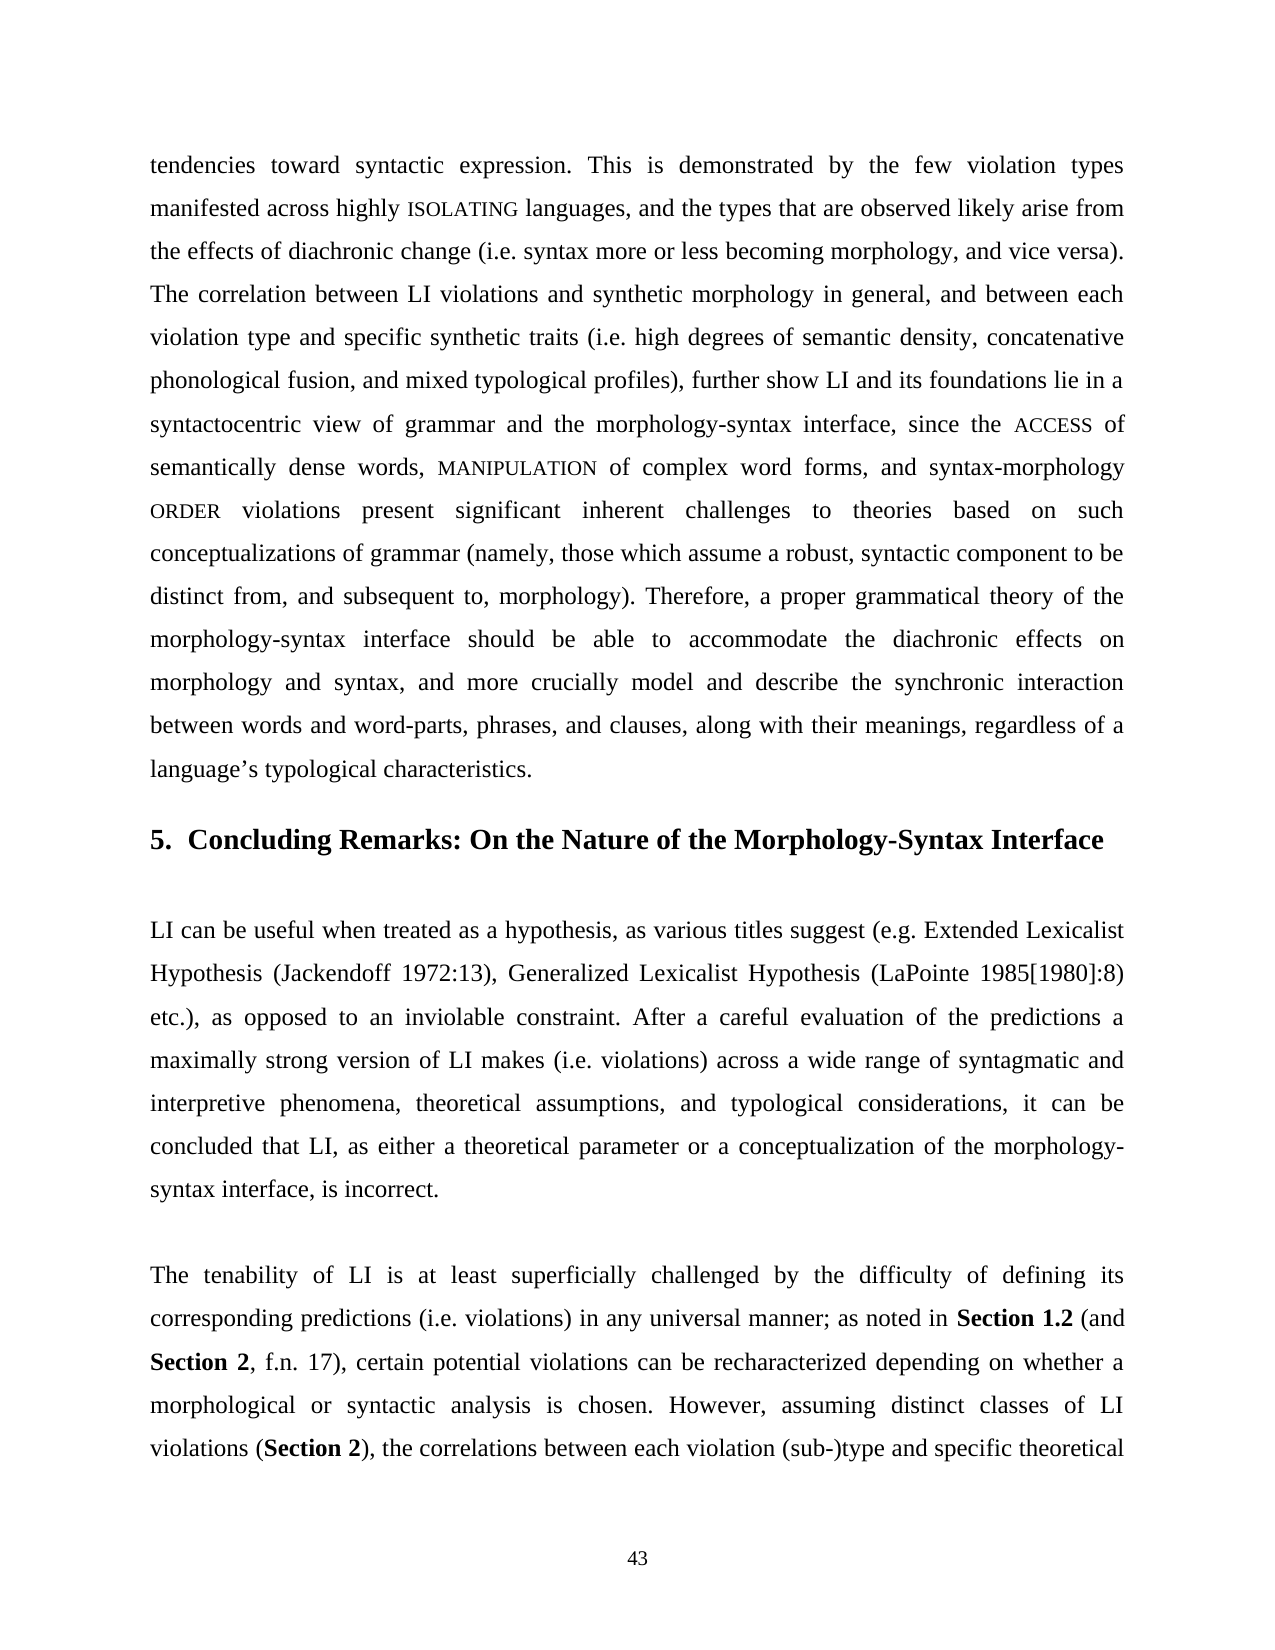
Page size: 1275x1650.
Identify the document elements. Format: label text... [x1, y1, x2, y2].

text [150, 1260, 1125, 1462]
text LI can be useful when treated as a hypothesis, as various titles suggest (e.g. Extended Lexicalist Hypothesis (Jackendoff 1972:13), Generalized Lexicalist Hypothesis (LaPointe 1985[1980]:8) etc.), as opposed to an inviolable constraint. After a careful evaluation of the predictions a maximally strong version of LI makes (i.e. violations) across a wide range of syntagmatic and interpretive phenomena, theoretical assumptions, and typological considerations, it can be concluded that LI, as either a theoretical parameter or a conceptualization of the morphology-syntax interface, is incorrect. [150, 915, 1125, 1203]
subtitle Concluding Remarks: On the Nature of the Morphology-Syntax Interface [150, 822, 1125, 855]
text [150, 150, 1125, 782]
